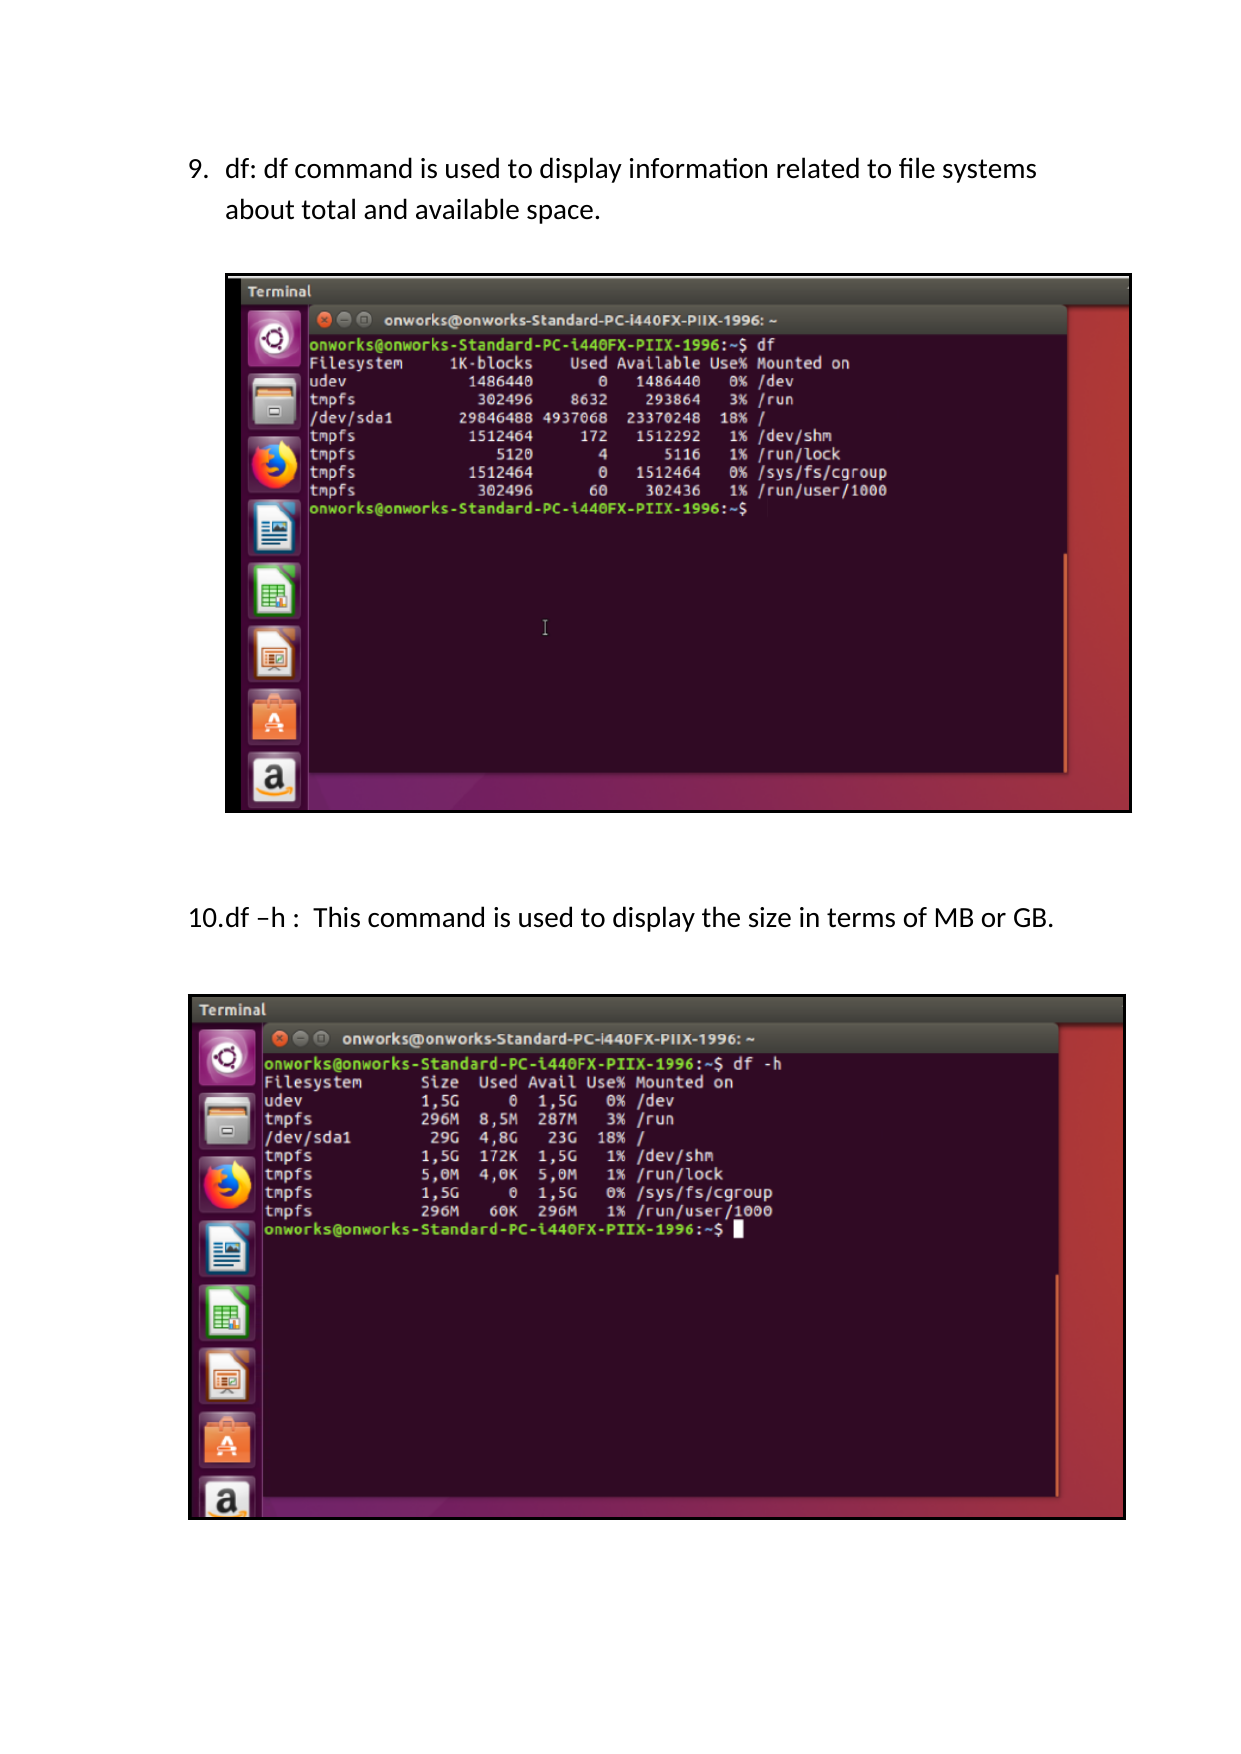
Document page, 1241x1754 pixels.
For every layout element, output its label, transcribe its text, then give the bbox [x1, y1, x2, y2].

picture [228, 276, 1129, 810]
picture [191, 997, 1123, 1517]
list df: df command is used to display information related to file systems about total and available space. [187, 150, 1090, 227]
list df –h : This command is used to display the size in terms of MB or GB. [187, 899, 1090, 935]
